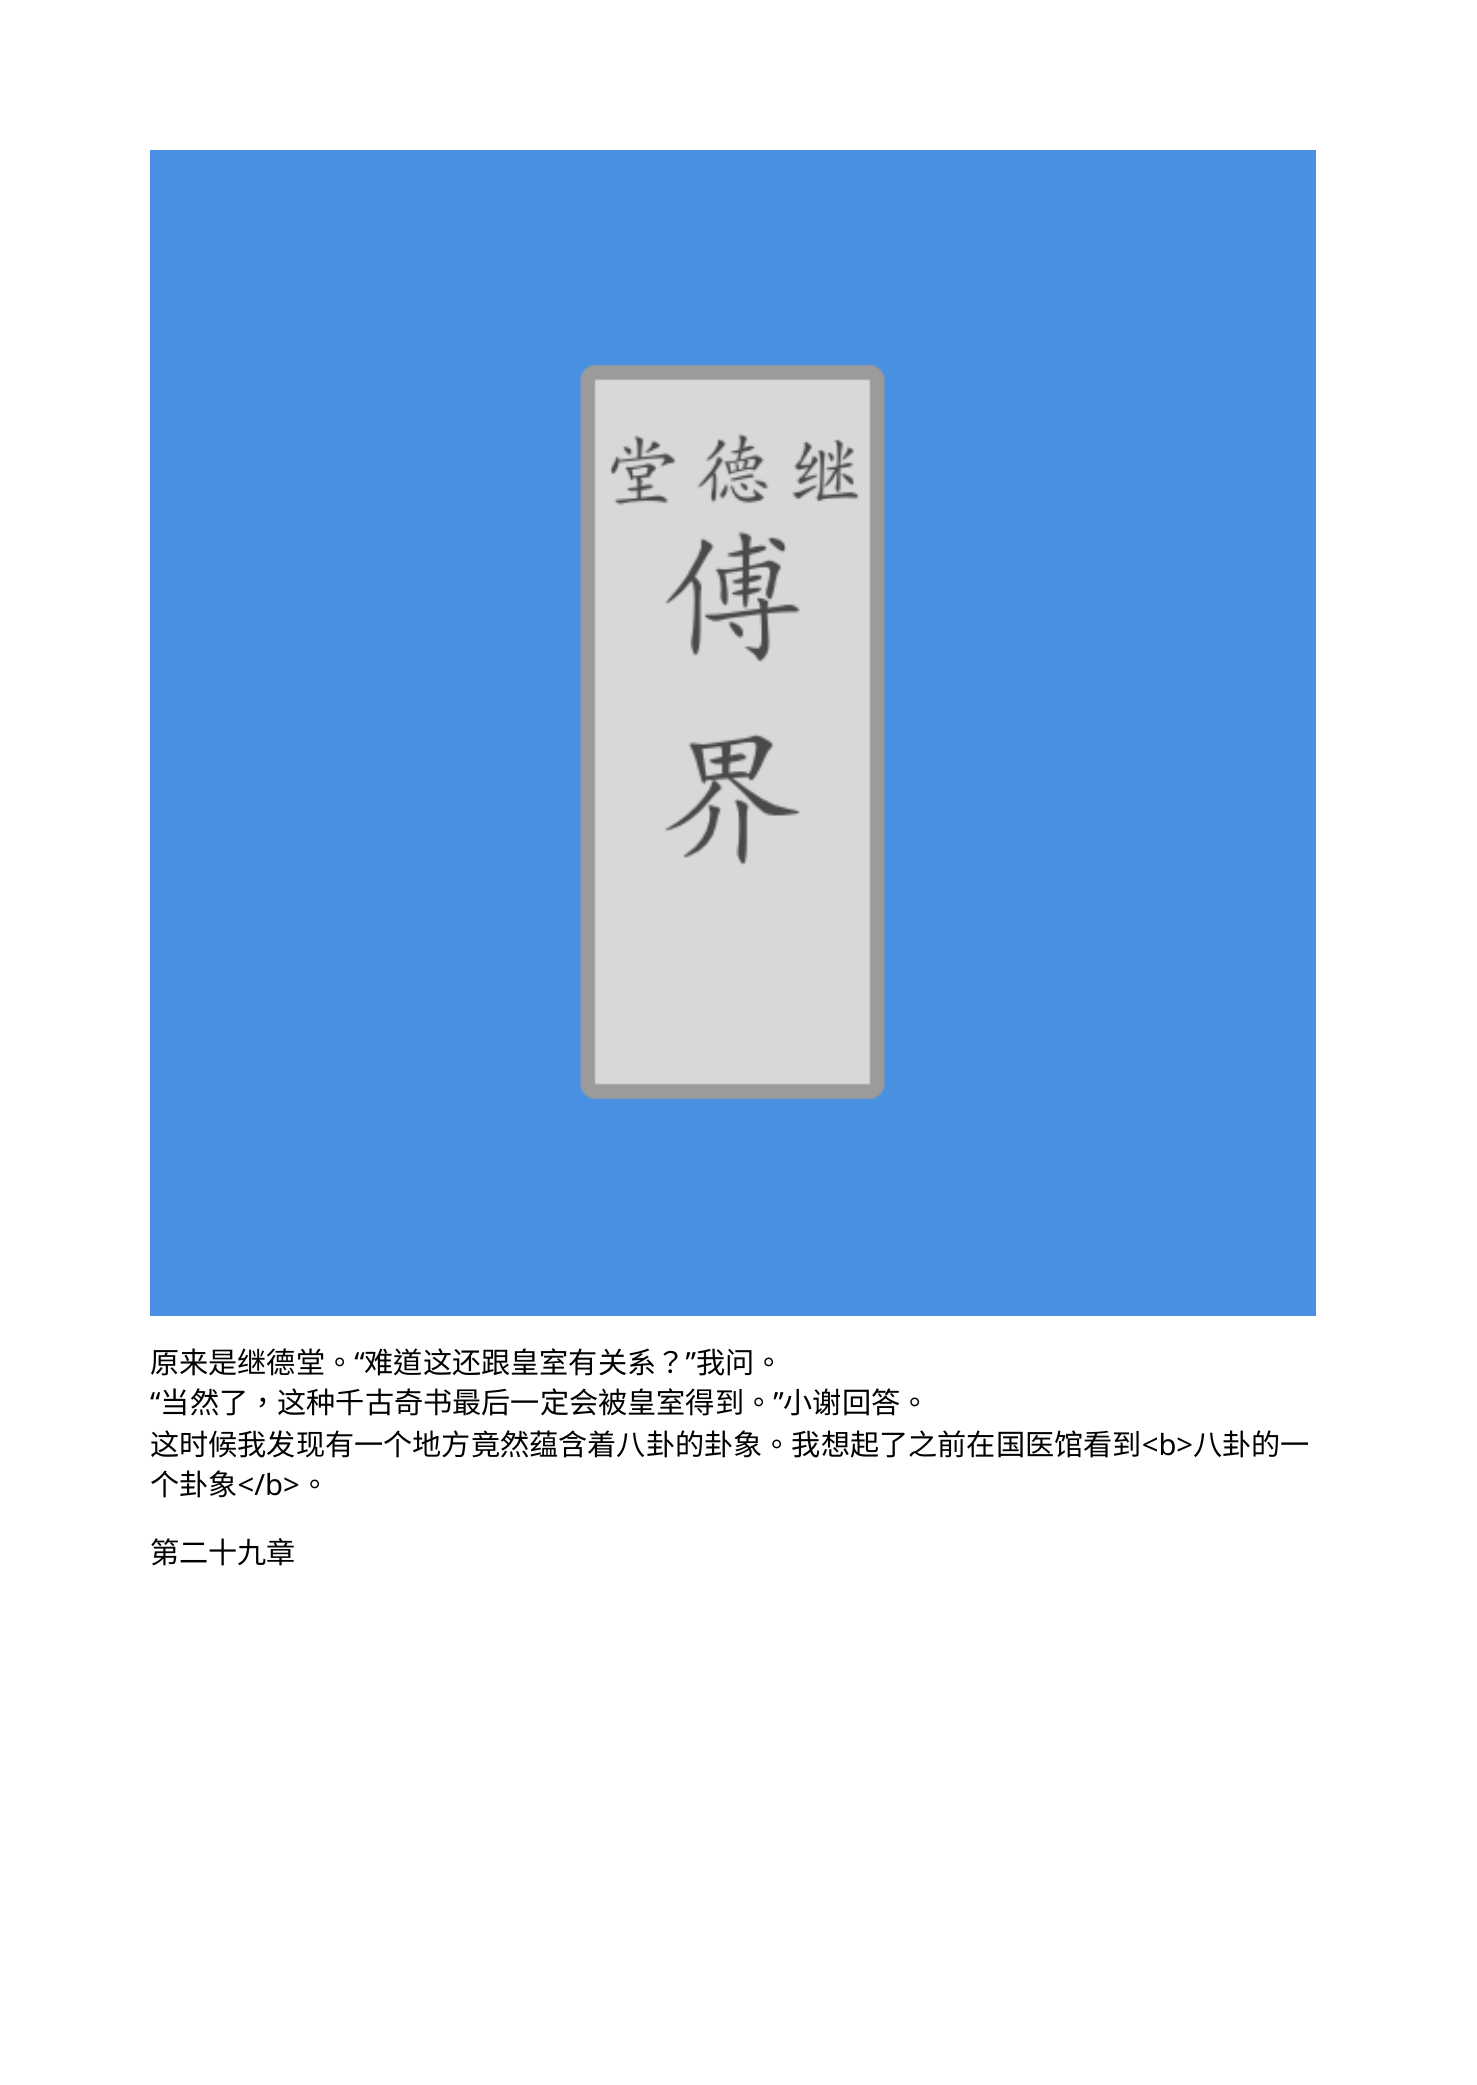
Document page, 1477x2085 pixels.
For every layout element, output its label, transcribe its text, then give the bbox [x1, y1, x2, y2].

text 第二十九章 [150, 1530, 1326, 1572]
text “当然了，这种千古奇书最后一定会被皇室得到。”小谢回答。 [150, 1382, 1326, 1422]
picture [150, 150, 1316, 1316]
text 原来是继德堂。“难道这还跟皇室有关系？”我问。 [150, 1342, 1326, 1382]
text 这时候我发现有一个地方竟然蕴含着八卦的卦象。我想起了之前在国医馆看到<b>八卦的一个卦象</b>。 [150, 1422, 1326, 1504]
